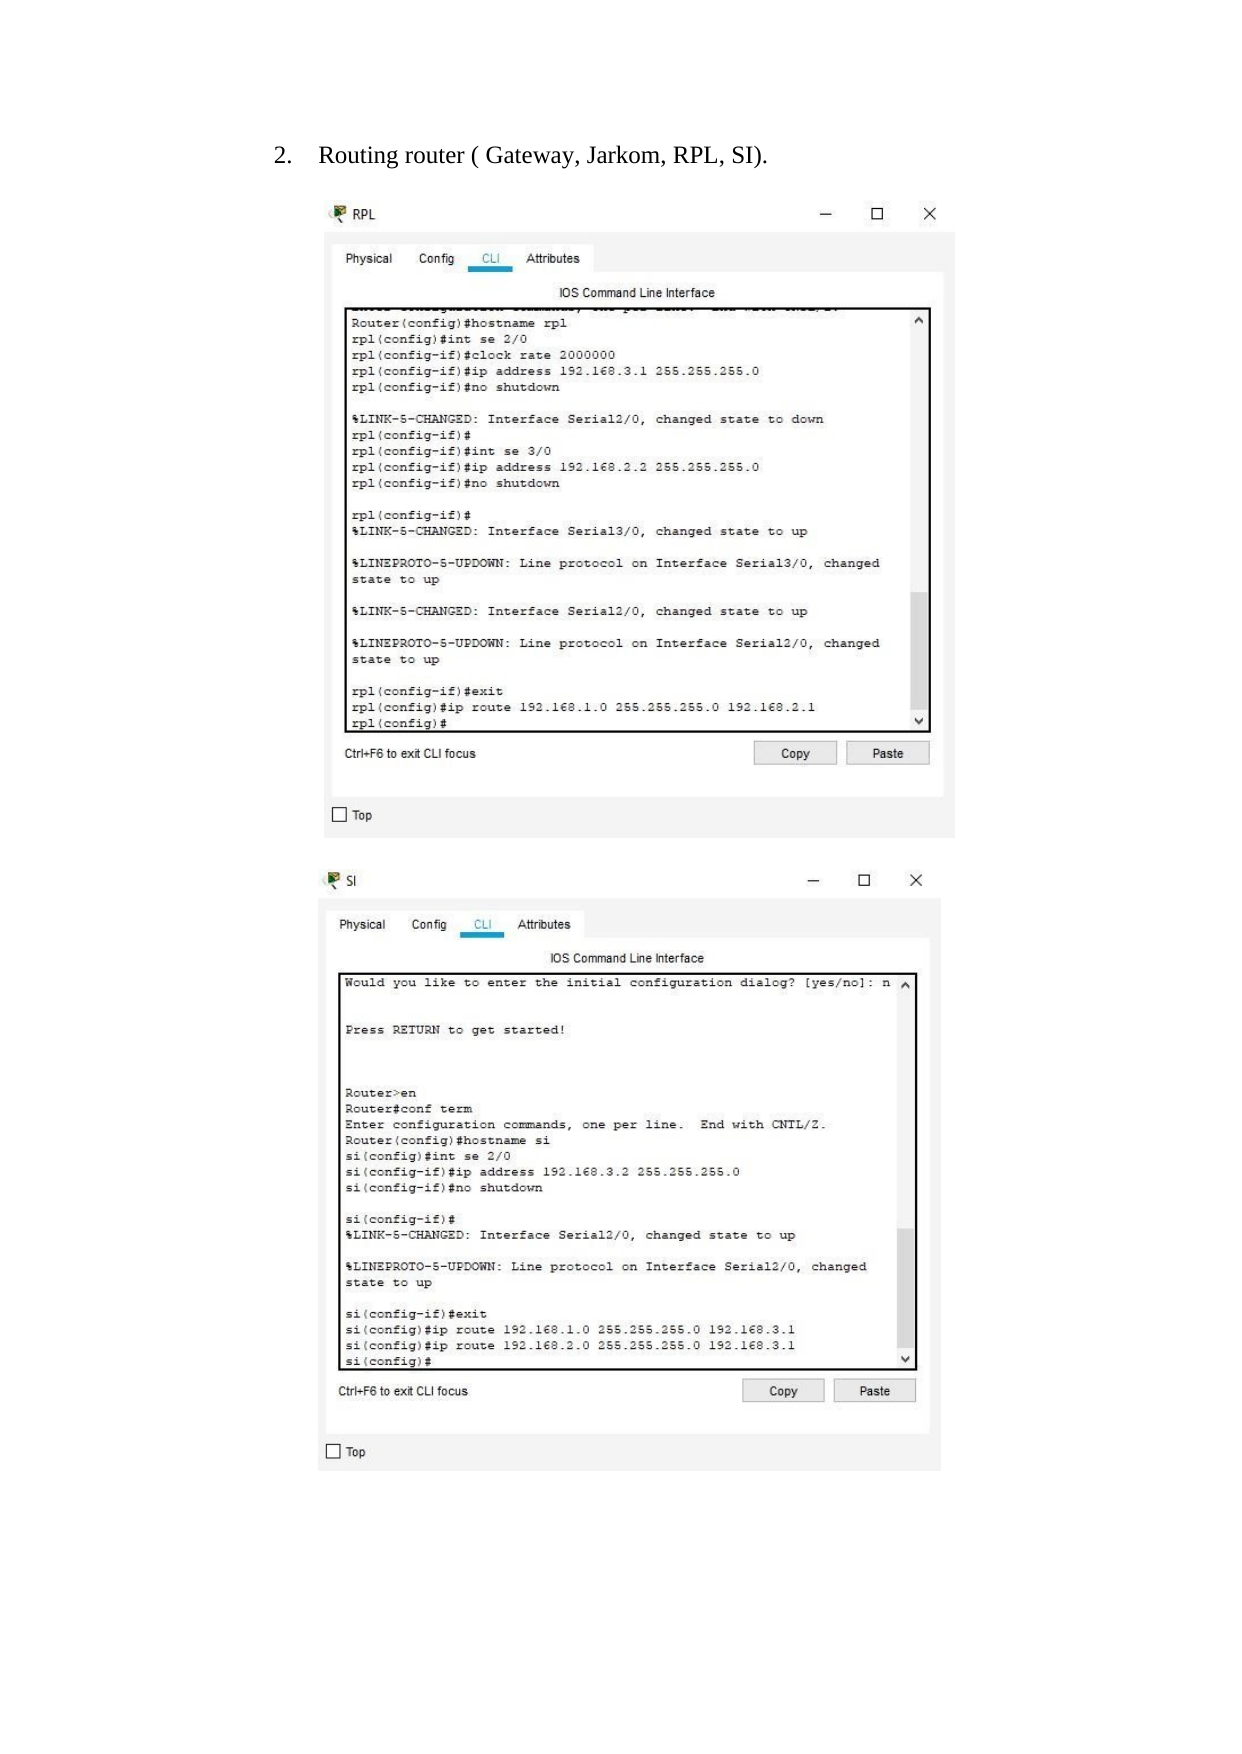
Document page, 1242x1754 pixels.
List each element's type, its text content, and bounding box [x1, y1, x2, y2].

list Routing router ( Gateway, Jarkom, RPL, SI). [273, 140, 1056, 169]
picture [324, 200, 955, 838]
picture [318, 869, 941, 1471]
